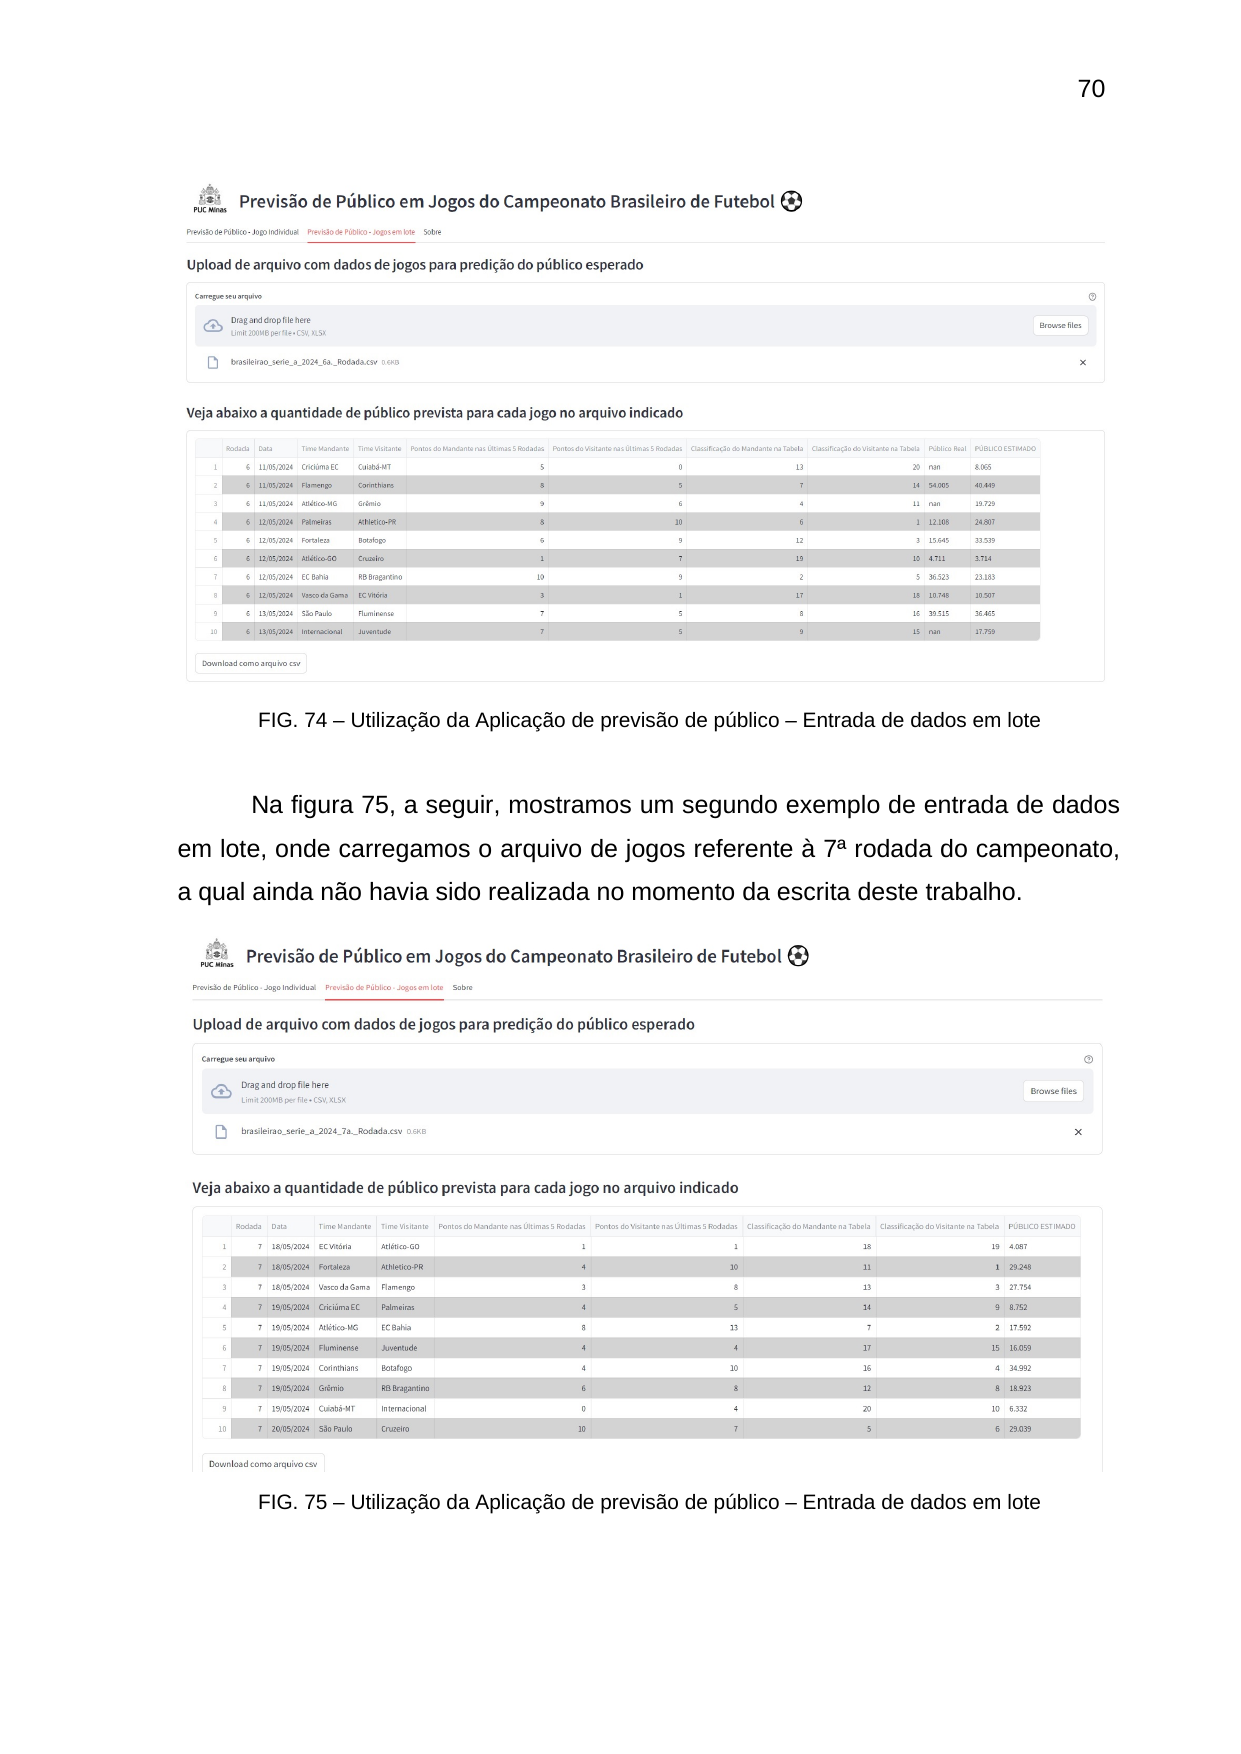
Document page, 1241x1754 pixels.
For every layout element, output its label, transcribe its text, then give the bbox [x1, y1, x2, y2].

picture [177, 177, 1120, 690]
text FIG. 74 – Utilização da Aplicação de previsão de público – Entrada de dados em lote [177, 704, 1122, 733]
text FIG. 75 – Utilização da Aplicação de previsão de público – Entrada de dados em lote [177, 1486, 1122, 1515]
picture [177, 919, 1120, 1472]
text Na figura 75, a seguir, mostramos um segundo exemplo de entrada de dados em lote, onde carregamos o arquivo de jogos referente à 7ª rodada do campeonato, a qual ainda não havia sido realizada no momento da escrita deste trabalho. [177, 790, 1122, 905]
